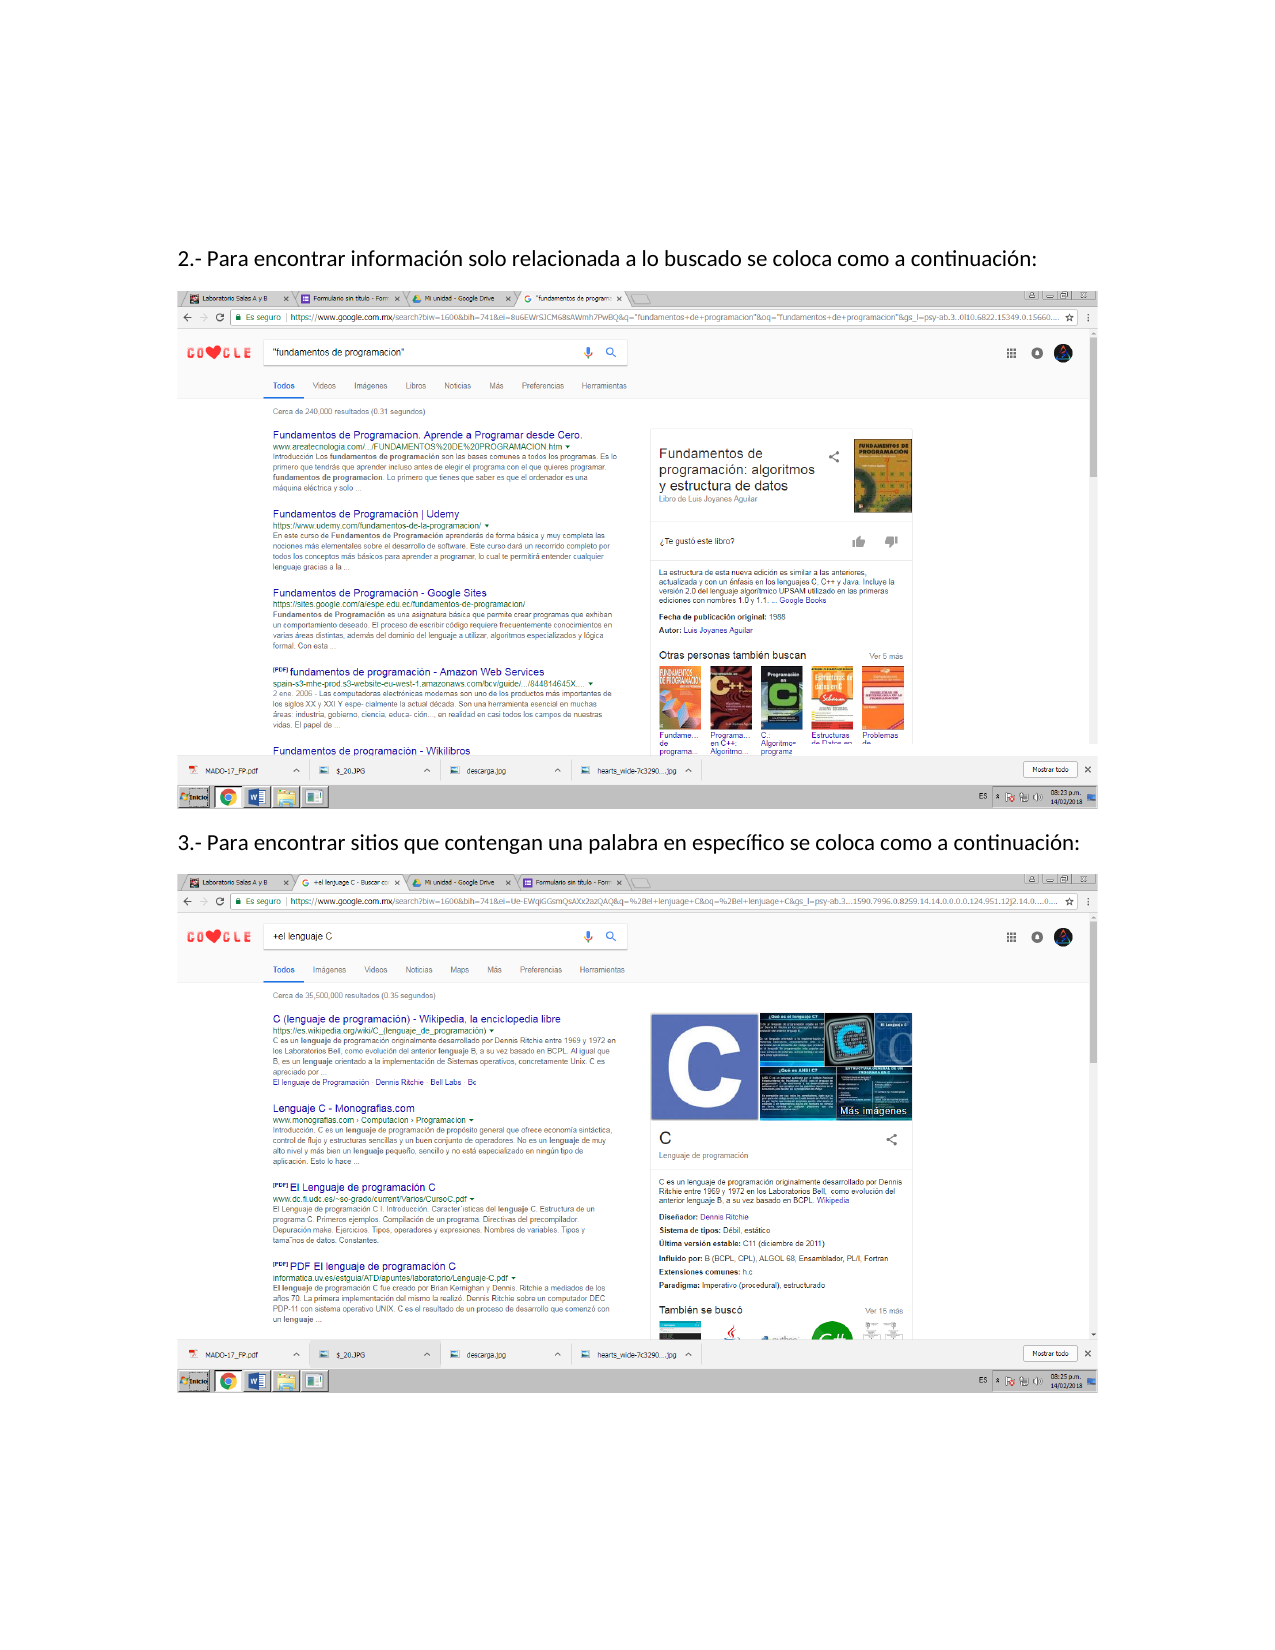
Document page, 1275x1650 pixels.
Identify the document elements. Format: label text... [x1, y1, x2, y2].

picture [177, 874, 1098, 1393]
picture [177, 291, 1098, 809]
text 3.- Para encontrar sitios que contengan una palabra en específico se coloca como a continuación: [177, 828, 1098, 856]
text 2.- Para encontrar información solo relacionada a lo buscado se coloca como a continuación: [177, 244, 1098, 272]
